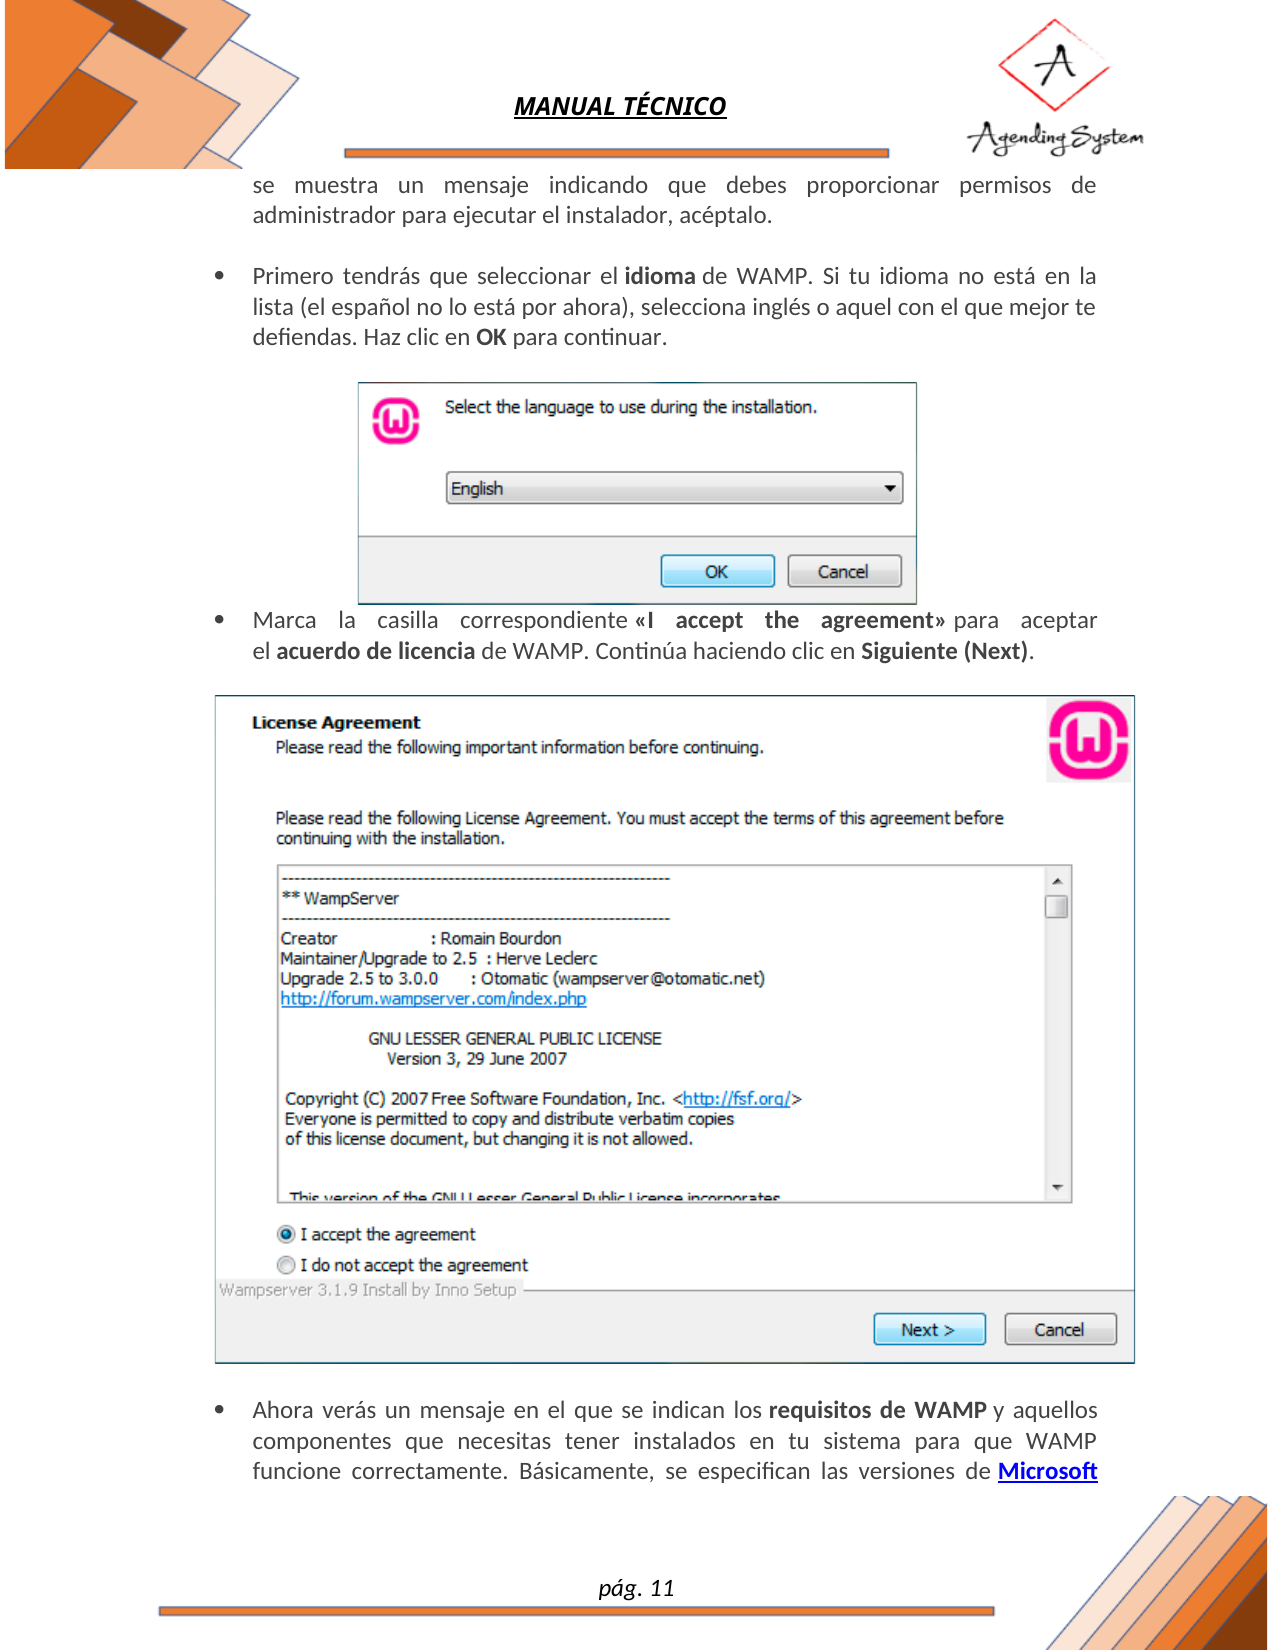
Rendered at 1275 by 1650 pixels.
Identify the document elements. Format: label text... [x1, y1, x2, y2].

picture [3, 1496, 1268, 1650]
picture [214, 695, 1136, 1364]
picture [357, 382, 918, 605]
picture [4, 0, 1269, 169]
list Marca la casilla correspondiente «I accept the agreement» para aceptar el acuerdo de licencia de WAMP. Continúa haciendo clic en Siguiente (Next). [215, 604, 1098, 665]
list Primero tendrás que seleccionar el idioma de WAMP. Si tu idioma no está en la lista (el español no lo está por ahora), selecciona inglés o aquel con el que mejor te defiendas. Haz clic en OK para continuar. [215, 260, 1098, 352]
